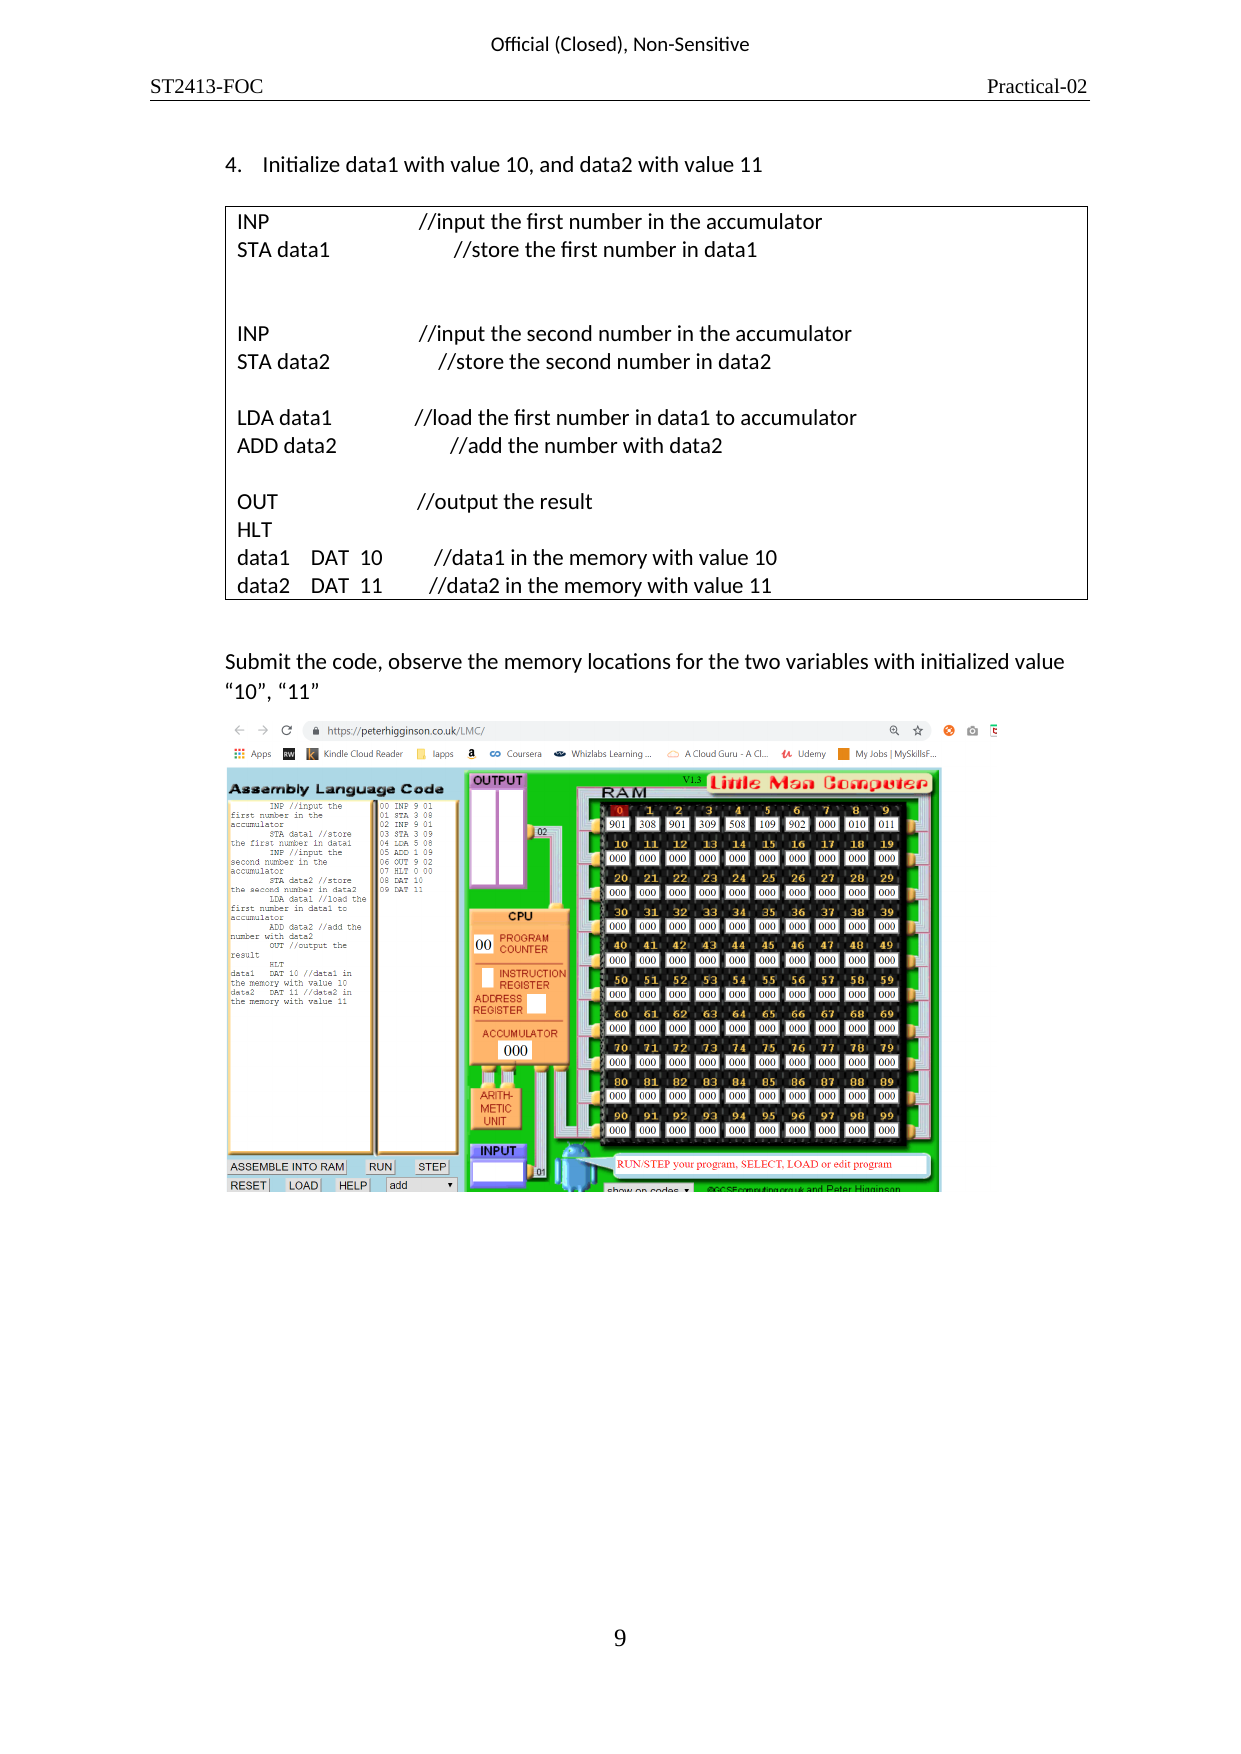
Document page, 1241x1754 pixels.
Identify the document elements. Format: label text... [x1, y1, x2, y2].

list Initialize data1 with value 10, and data2 with value 11 [225, 150, 1090, 178]
picture [226, 721, 997, 1192]
table_header INP //input the first number in the accumulator STA data1 //store the first number in data1 INP //input the second number in the accumulator STA data2 //store the second number in data2 LDA data1 //load the first number in data1 to accumulator ADD data2 //add the number with data2 OUT //output the result HLT data1 DAT 10 //data1 in the memory with value 10 data2 DAT 11 //data2 in the memory with value 11 [226, 207, 1087, 599]
text Submit the code, observe the memory locations for the two variables with initialized value “10”, “11” [224, 647, 1090, 706]
